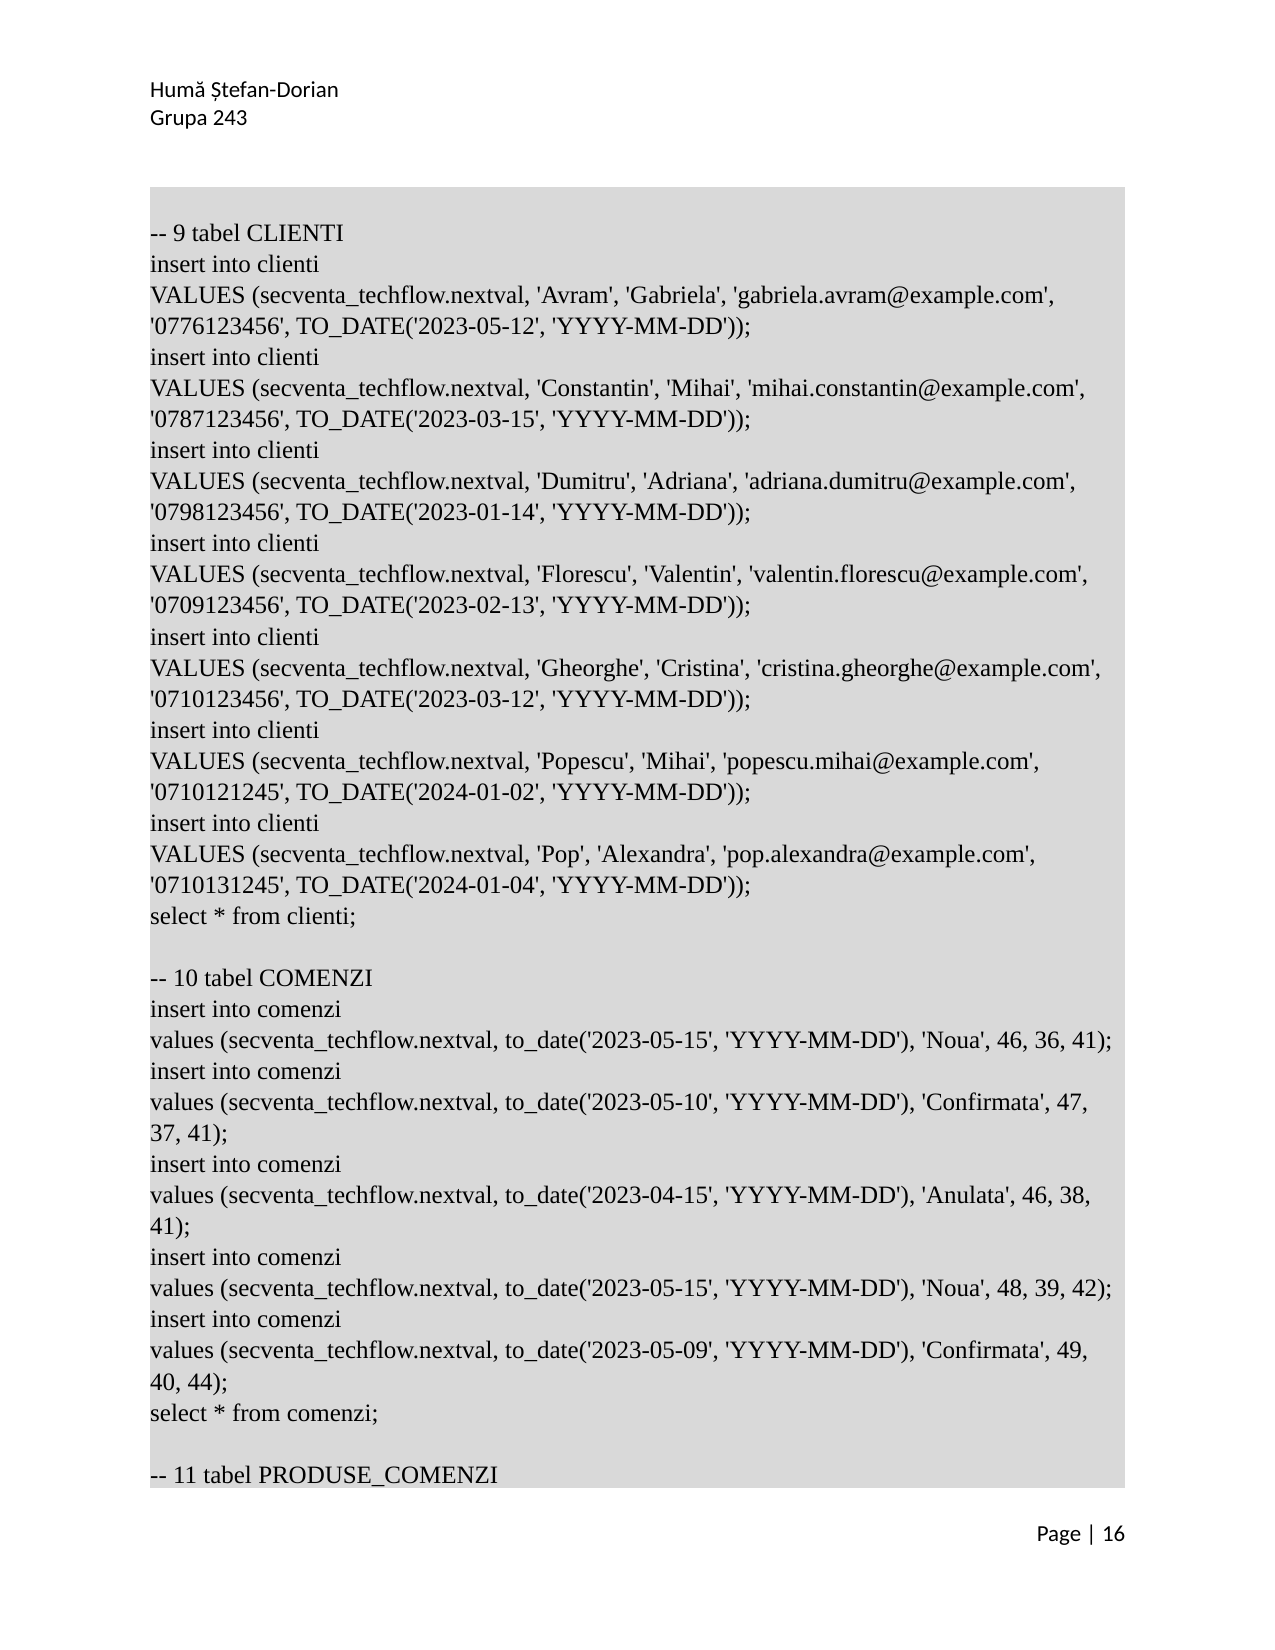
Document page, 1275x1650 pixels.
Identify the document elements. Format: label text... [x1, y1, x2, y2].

text insert into comenzi [150, 994, 1125, 1023]
text VALUES (secventa_techflow.nextval, 'Avram', 'Gabriela', 'gabriela.avram@example.com', '0776123456', TO_DATE('2023-05-12', 'YYYY-MM-DD')); [150, 280, 1125, 340]
text select * from comenzi; [150, 1398, 1125, 1426]
text VALUES (secventa_techflow.nextval, 'Constantin', 'Mihai', 'mihai.constantin@example.com', '0787123456', TO_DATE('2023-03-15', 'YYYY-MM-DD')); [150, 373, 1125, 433]
text values (secventa_techflow.nextval, to_date('2023-05-15', 'YYYY-MM-DD'), 'Noua', 48, 39, 42); [150, 1273, 1125, 1302]
text VALUES (secventa_techflow.nextval, 'Dumitru', 'Adriana', 'adriana.dumitru@example.com', '0798123456', TO_DATE('2023-01-14', 'YYYY-MM-DD')); [150, 466, 1125, 526]
text VALUES (secventa_techflow.nextval, 'Gheorghe', 'Cristina', 'cristina.gheorghe@example.com', '0710123456', TO_DATE('2023-03-12', 'YYYY-MM-DD')); [150, 653, 1125, 712]
text insert into comenzi [150, 1304, 1125, 1333]
text -- 9 tabel CLIENTI [150, 218, 1125, 247]
text insert into clienti [150, 249, 1125, 278]
text values (secventa_techflow.nextval, to_date('2023-05-09', 'YYYY-MM-DD'), 'Confirmata', 49, 40, 44); [150, 1336, 1125, 1395]
text insert into clienti [150, 715, 1125, 743]
text values (secventa_techflow.nextval, to_date('2023-04-15', 'YYYY-MM-DD'), 'Anulata', 46, 38, 41); [150, 1180, 1125, 1240]
text insert into clienti [150, 435, 1125, 464]
text VALUES (secventa_techflow.nextval, 'Popescu', 'Mihai', 'popescu.mihai@example.com', '0710121245', TO_DATE('2024-01-02', 'YYYY-MM-DD')); [150, 746, 1125, 806]
text insert into clienti [150, 528, 1125, 557]
text insert into comenzi [150, 1242, 1125, 1271]
text VALUES (secventa_techflow.nextval, 'Pop', 'Alexandra', 'pop.alexandra@example.com', '0710131245', TO_DATE('2024-01-04', 'YYYY-MM-DD')); [150, 839, 1125, 899]
text VALUES (secventa_techflow.nextval, 'Florescu', 'Valentin', 'valentin.florescu@example.com', '0709123456', TO_DATE('2023-02-13', 'YYYY-MM-DD')); [150, 559, 1125, 619]
text values (secventa_techflow.nextval, to_date('2023-05-15', 'YYYY-MM-DD'), 'Noua', 46, 36, 41); [150, 1025, 1125, 1054]
text select * from clienti; [150, 901, 1125, 930]
text insert into comenzi [150, 1149, 1125, 1178]
text -- 10 tabel COMENZI [150, 963, 1125, 992]
text insert into comenzi [150, 1056, 1125, 1085]
text values (secventa_techflow.nextval, to_date('2023-05-10', 'YYYY-MM-DD'), 'Confirmata', 47, 37, 41); [150, 1087, 1125, 1147]
text insert into clienti [150, 622, 1125, 650]
text -- 11 tabel PRODUSE_COMENZI [150, 1460, 1125, 1488]
text insert into clienti [150, 342, 1125, 371]
text insert into clienti [150, 808, 1125, 837]
